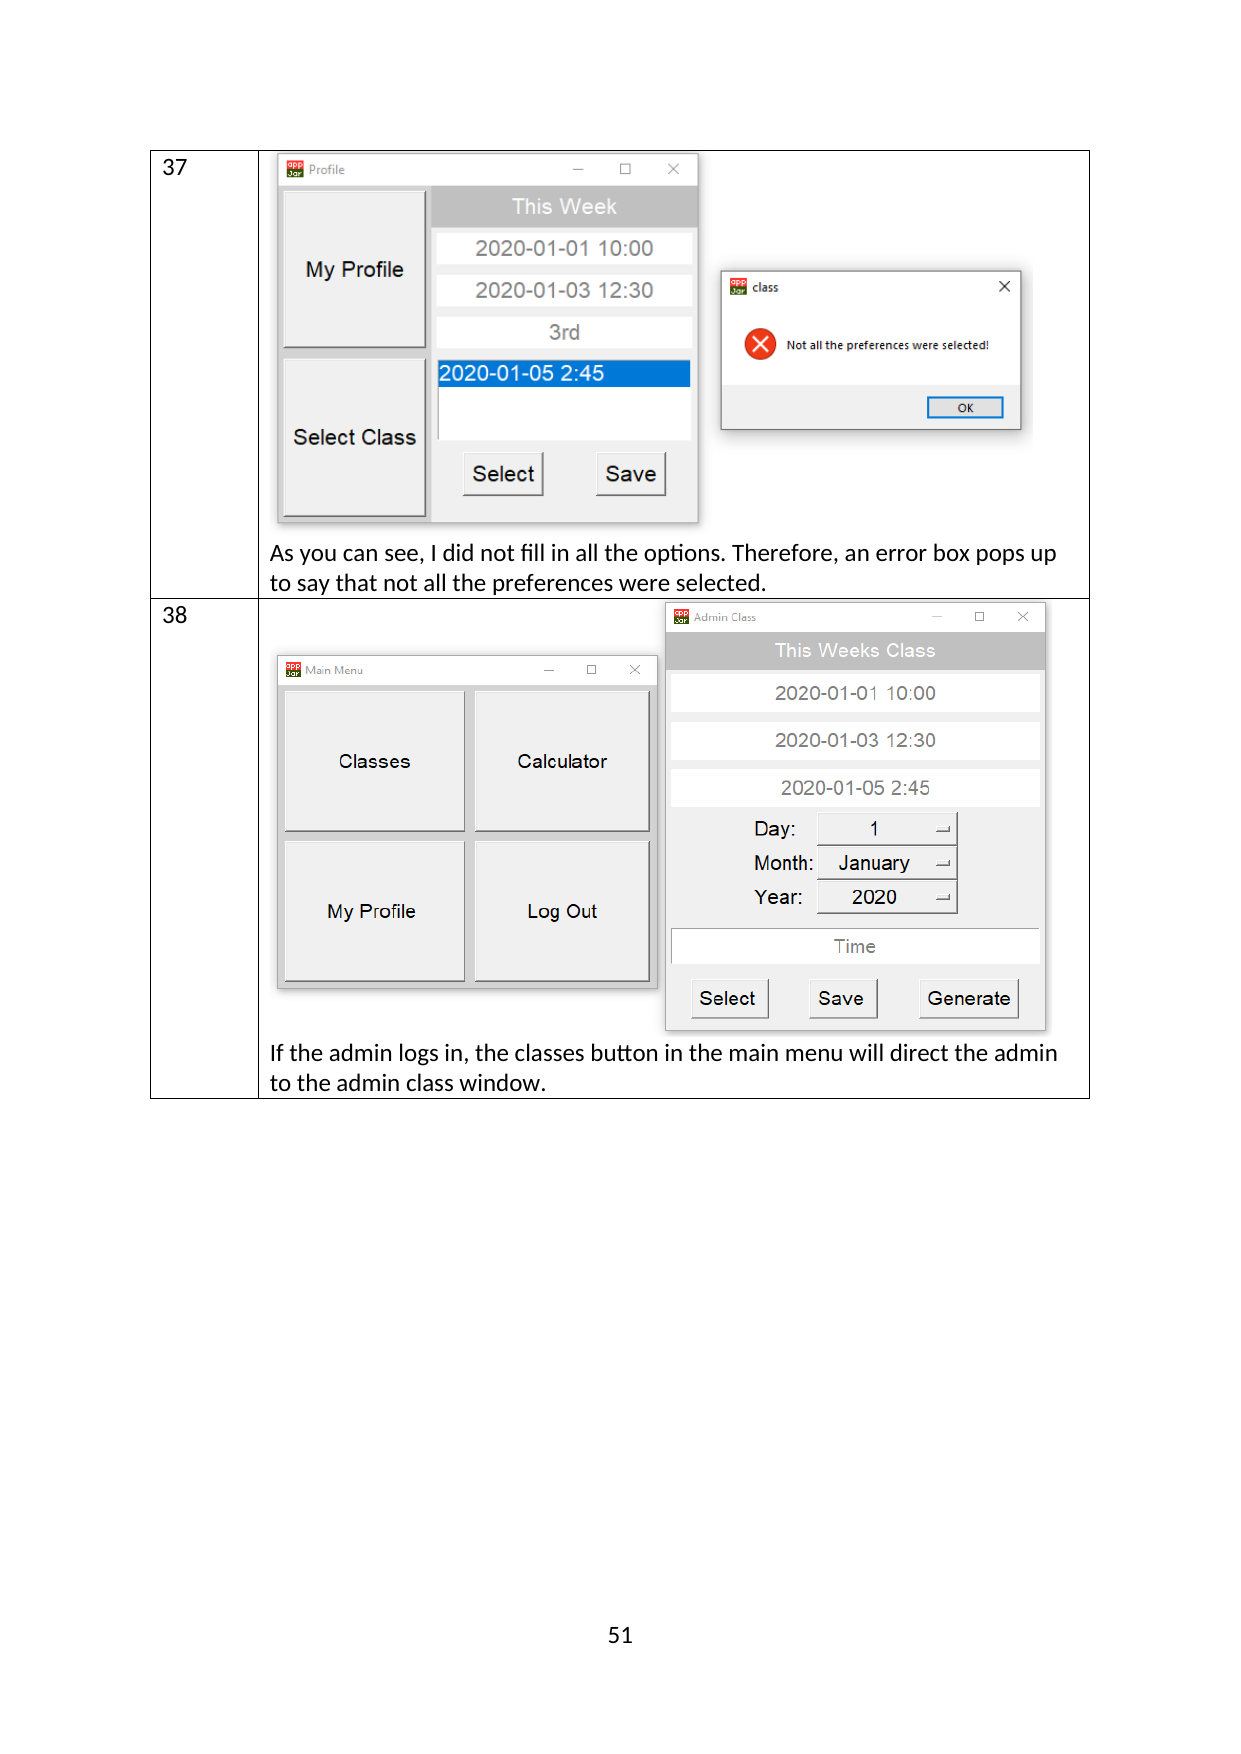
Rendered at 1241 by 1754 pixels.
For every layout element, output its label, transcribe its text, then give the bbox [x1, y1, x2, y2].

picture [269, 599, 1053, 1037]
picture [269, 151, 1033, 537]
table_cell As you can see, I did not fill in all the options. Therefore, an error box pops up to say that not all the preferences were selected. [259, 151, 1089, 598]
table_cell If the admin logs in, the classes button in the main menu will direct the admin to the admin class window. [259, 599, 1089, 1098]
table_cell 37 [151, 151, 258, 598]
table_cell 38 [151, 599, 258, 1098]
